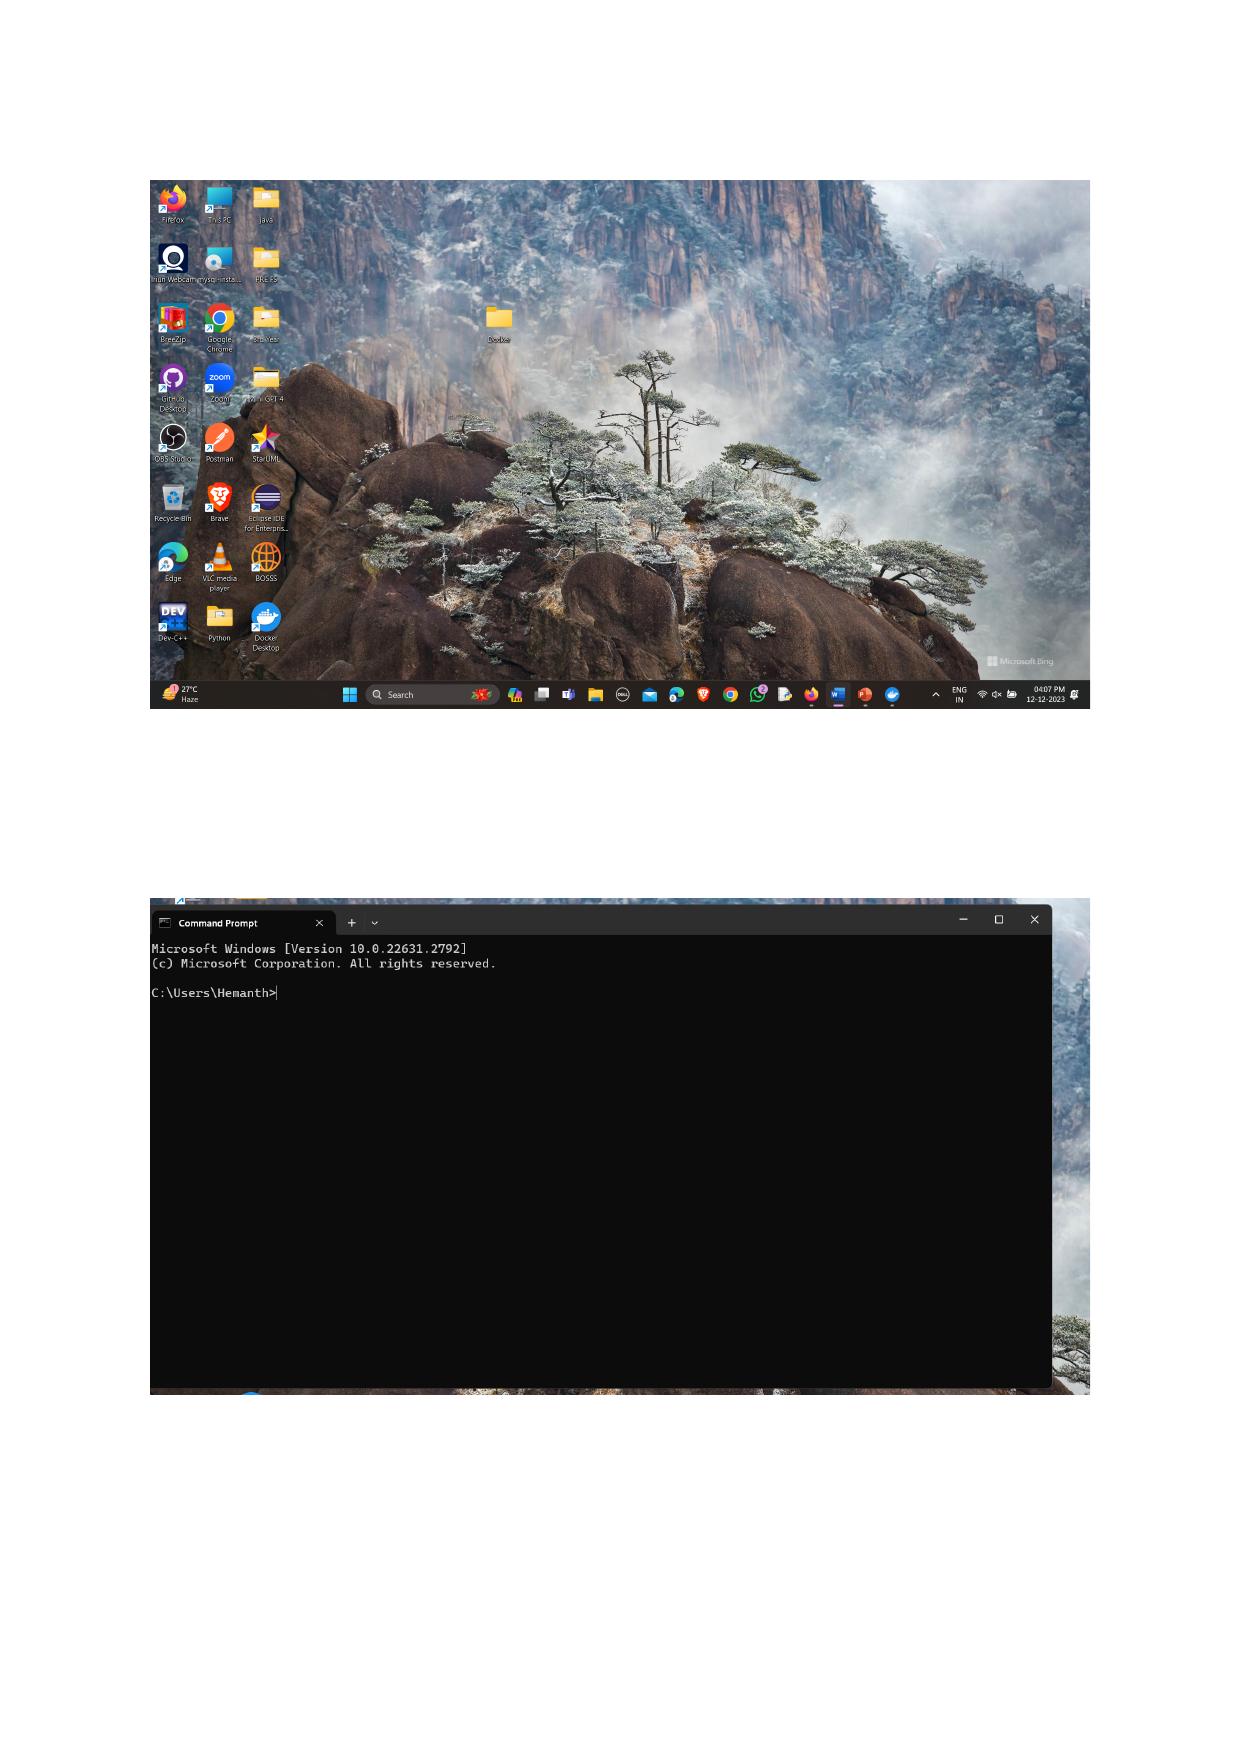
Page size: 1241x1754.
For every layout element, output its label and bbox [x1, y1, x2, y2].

picture [150, 898, 1091, 1395]
picture [150, 180, 1091, 709]
